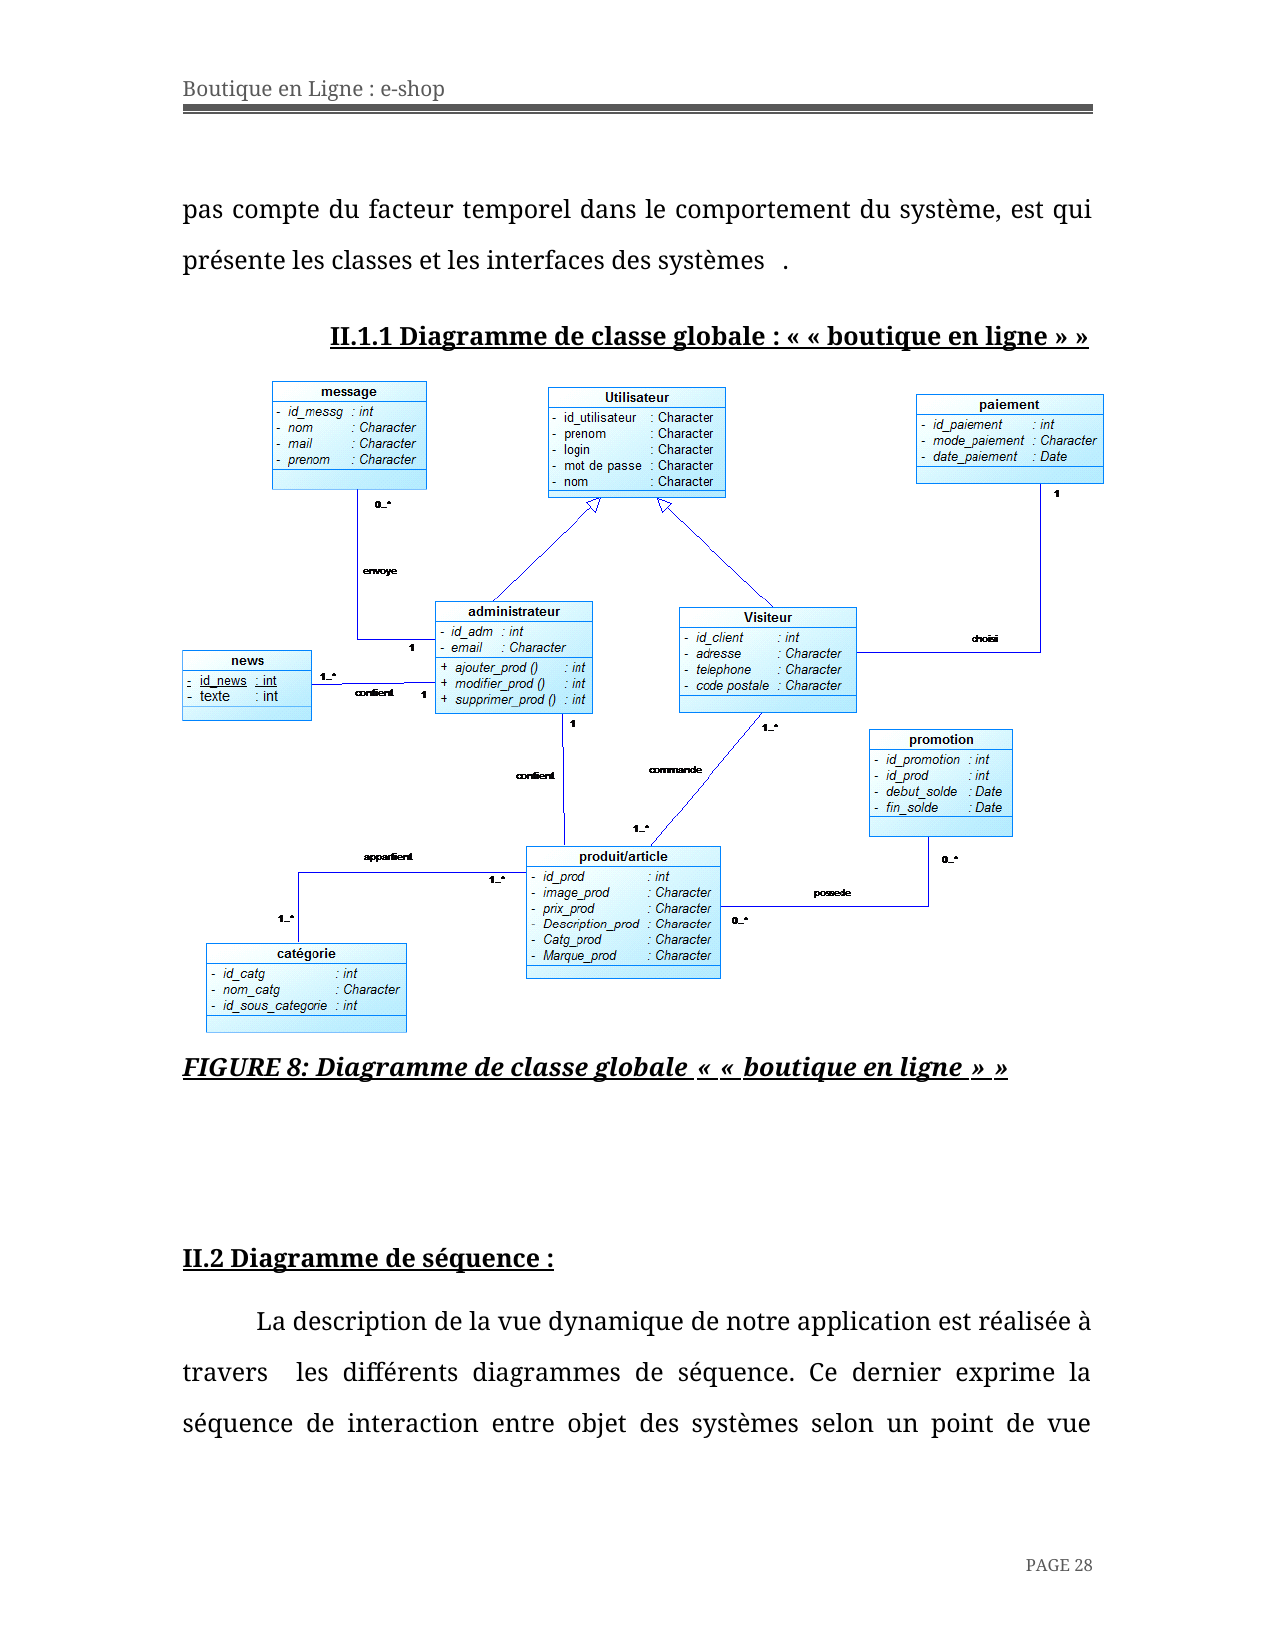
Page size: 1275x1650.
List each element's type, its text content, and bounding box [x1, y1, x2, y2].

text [182, 191, 1093, 276]
text II.2 Diagramme de séquence : [182, 1240, 1093, 1274]
text II.1.1 Diagramme de classe globale : « « boutique en ligne » » [256, 318, 1093, 352]
text FIGURE 8: Diagramme de classe globale « « boutique en ligne » » [182, 1033, 1093, 1084]
picture [182, 381, 1105, 1033]
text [182, 1304, 1093, 1440]
